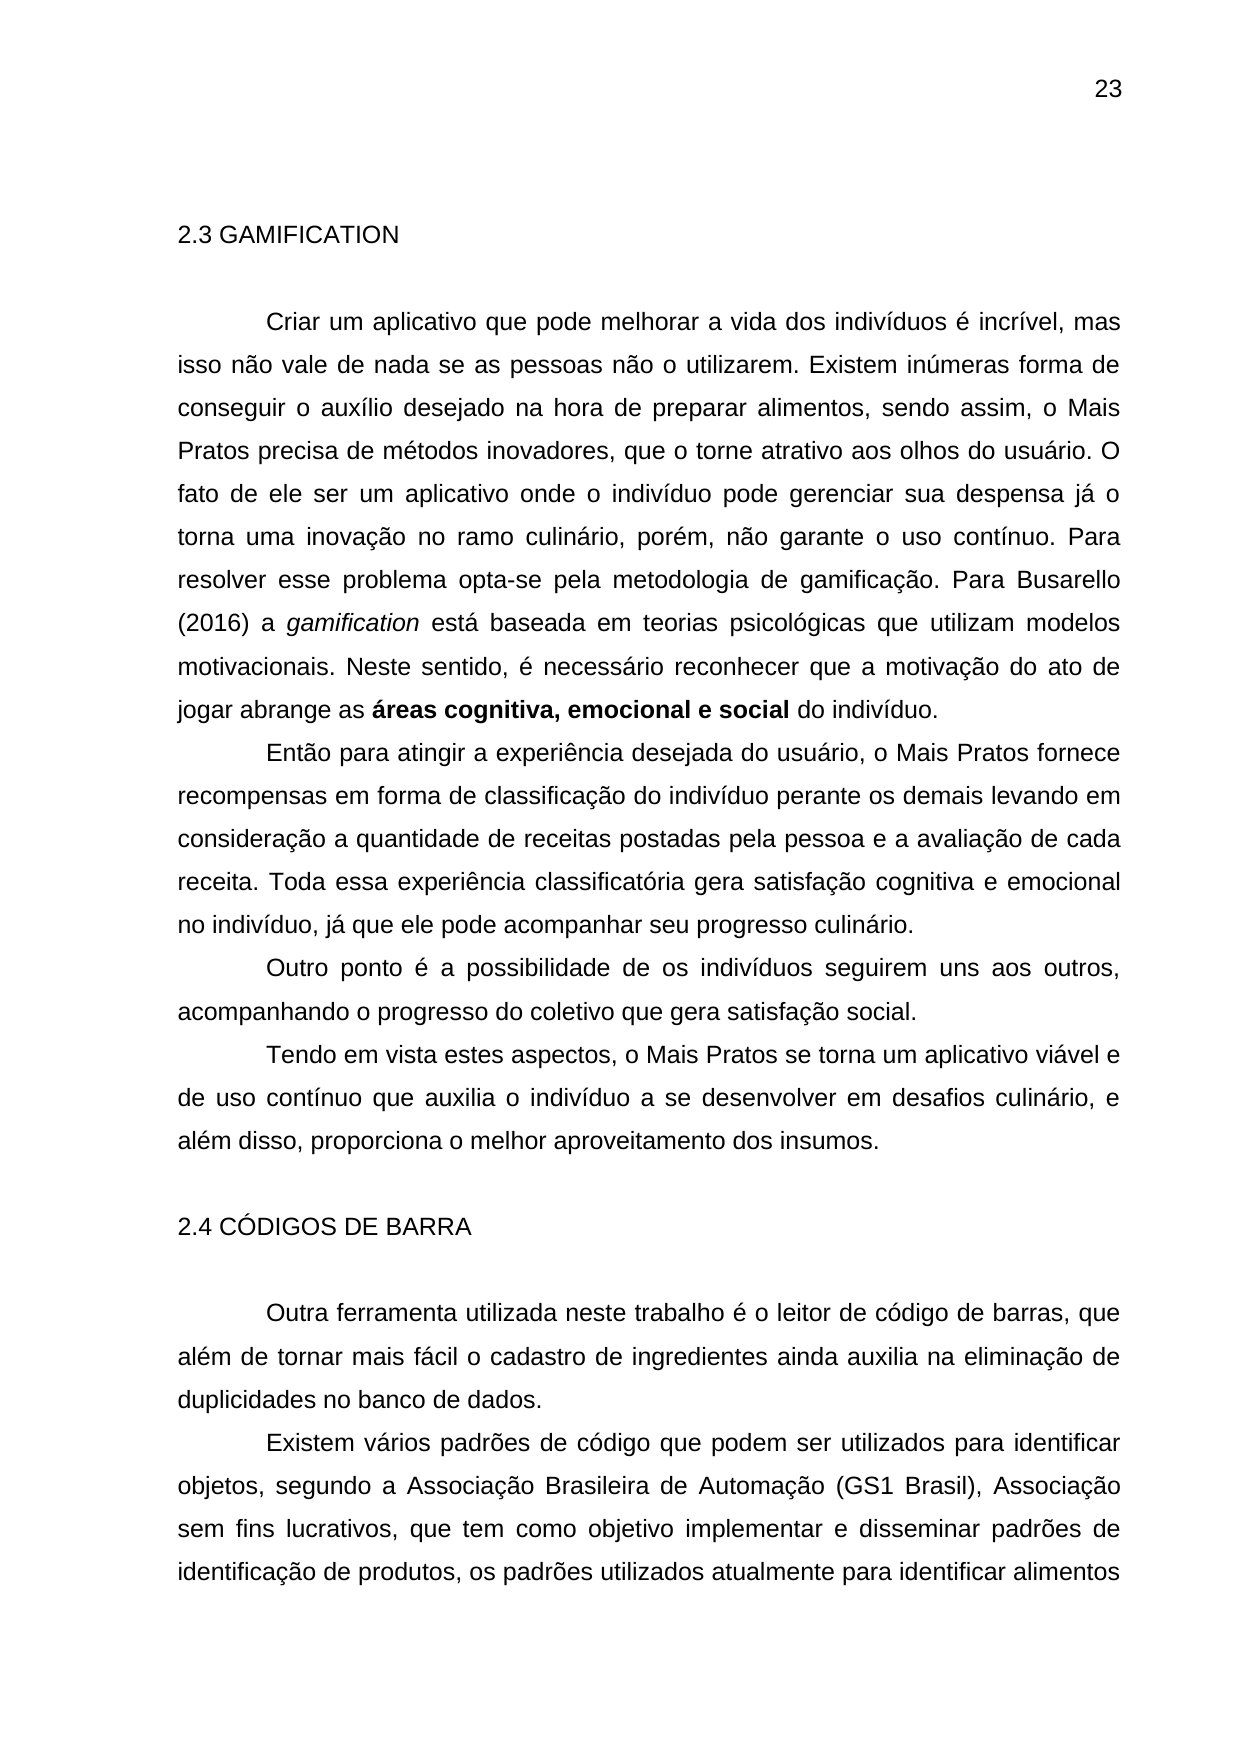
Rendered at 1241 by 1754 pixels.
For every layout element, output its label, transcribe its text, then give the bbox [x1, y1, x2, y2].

text Tendo em vista estes aspectos, o Mais Pratos se torna um aplicativo viável e de uso contínuo que auxilia o indivíduo a se desenvolver em desafios culinário, e além disso, proporciona o melhor aproveitamento dos insumos. [177, 1040, 1122, 1155]
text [177, 1428, 1122, 1586]
subtitle CÓDIGOS DE BARRA [177, 1212, 1122, 1241]
text Outra ferramenta utilizada neste trabalho é o leitor de código de barras, que além de tornar mais fácil o cadastro de ingredientes ainda auxilia na eliminação de duplicidades no banco de dados. [177, 1298, 1122, 1413]
subtitle gamification [177, 220, 1122, 249]
text Criar um aplicativo que pode melhorar a vida dos indivíduos é incrível, mas isso não vale de nada se as pessoas não o utilizarem. Existem inúmeras forma de conseguir o auxílio desejado na hora de preparar alimentos, sendo assim, o Mais Pratos precisa de métodos inovadores, que o torne atrativo aos olhos do usuário. O fato de ele ser um aplicativo onde o indivíduo pode gerenciar sua despensa já o torna uma inovação no ramo culinário, porém, não garante o uso contínuo. Para resolver esse problema opta-se pela metodologia de gamificação. Para Busarello (2016) a gamification está baseada em teorias psicológicas que utilizam modelos motivacionais. Neste sentido, é necessário reconhecer que a motivação do ato de jogar abrange as áreas cognitiva, emocional e social do indivíduo. [177, 307, 1122, 723]
text Então para atingir a experiência desejada do usuário, o Mais Pratos fornece recompensas em forma de classificação do indivíduo perante os demais levando em consideração a quantidade de receitas postadas pela pessoa e a avaliação de cada receita. Toda essa experiência classificatória gera satisfação cognitiva e emocional no indivíduo, já que ele pode acompanhar seu progresso culinário. [177, 738, 1122, 939]
text Outro ponto é a possibilidade de os indivíduos seguirem uns aos outros, acompanhando o progresso do coletivo que gera satisfação social. [177, 953, 1122, 1025]
